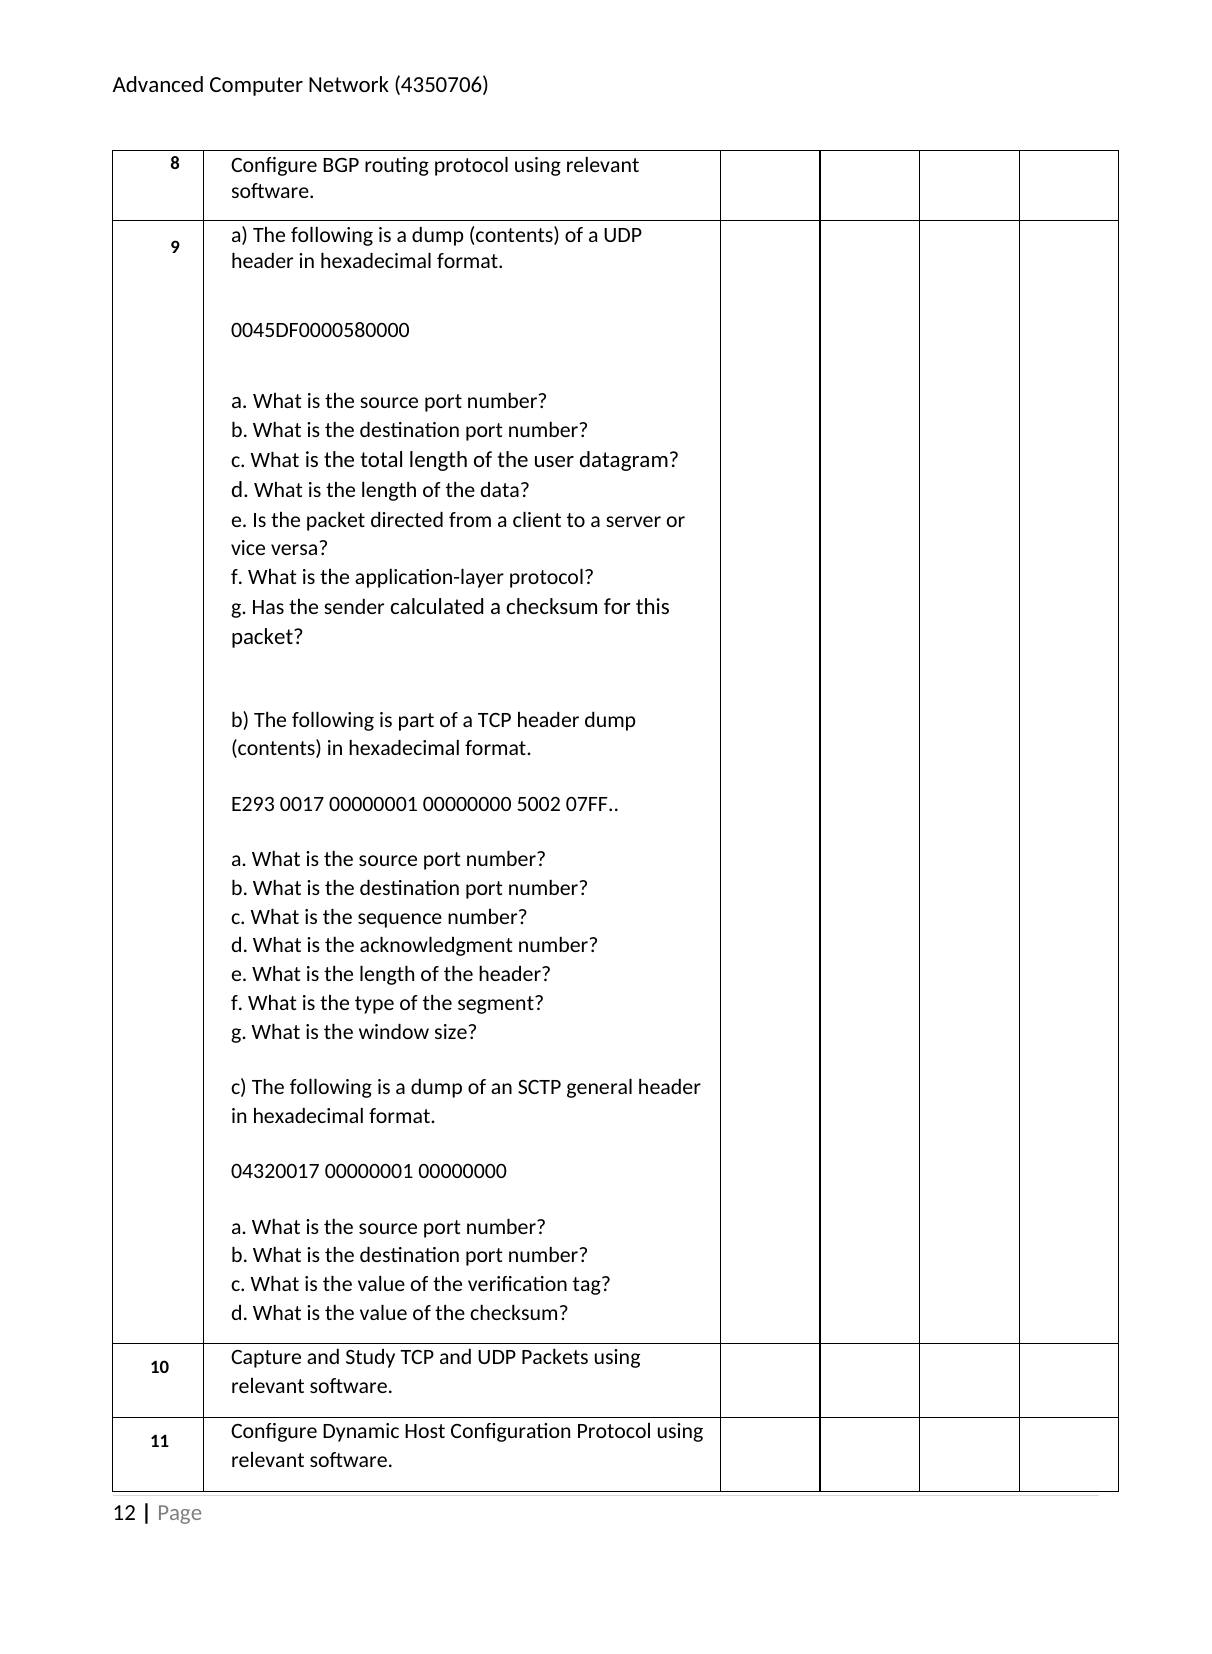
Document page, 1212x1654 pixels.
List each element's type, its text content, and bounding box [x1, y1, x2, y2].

table_cell [920, 1344, 1019, 1417]
table_cell [721, 1344, 819, 1417]
table_cell [1020, 221, 1118, 1342]
table_cell 11 [113, 1418, 203, 1491]
table_cell 9 [113, 221, 203, 1342]
table_cell Configure BGP routing protocol using relevant software. [204, 151, 720, 220]
table_cell [721, 151, 819, 220]
table_cell [1020, 1344, 1118, 1417]
table_cell [920, 221, 1019, 1342]
table_cell Capture and Study TCP and UDP Packets using relevant software. [204, 1344, 720, 1417]
table_cell [1020, 151, 1118, 220]
table_cell [721, 1418, 819, 1491]
table_cell [821, 151, 919, 220]
table_cell [821, 1418, 919, 1491]
table_cell 8 [113, 151, 203, 220]
table_cell [920, 151, 1019, 220]
table_cell a) The following is a dump (contents) of a UDP header in hexadecimal format. 0045DF0000580000 a. What is the source port number? b. What is the destination port number? c. What is the total length of the user datagram? d. What is the length of the data? e. Is the packet directed from a client to a server or vice versa? f. What is the application-layer protocol? g. Has the sender calculated a checksum for this packet? b) The following is part of a TCP header dump (contents) in hexadecimal format. E293 0017 00000001 00000000 5002 07FF.. a. What is the source port number? b. What is the destination port number? c. What is the sequence number? d. What is the acknowledgment number? e. What is the length of the header? f. What is the type of the segment? g. What is the window size? c) The following is a dump of an SCTP general header in hexadecimal format. 04320017 00000001 00000000 a. What is the source port number? b. What is the destination port number? c. What is the value of the verification tag? d. What is the value of the checksum? [204, 221, 720, 1342]
table_cell 10 [113, 1344, 203, 1417]
table_cell [920, 1418, 1019, 1491]
table_cell [721, 221, 819, 1342]
table_cell [821, 221, 919, 1342]
table_cell Configure Dynamic Host Configuration Protocol using relevant software. [204, 1418, 720, 1491]
table_cell [821, 1344, 919, 1417]
table_cell [1020, 1418, 1118, 1491]
